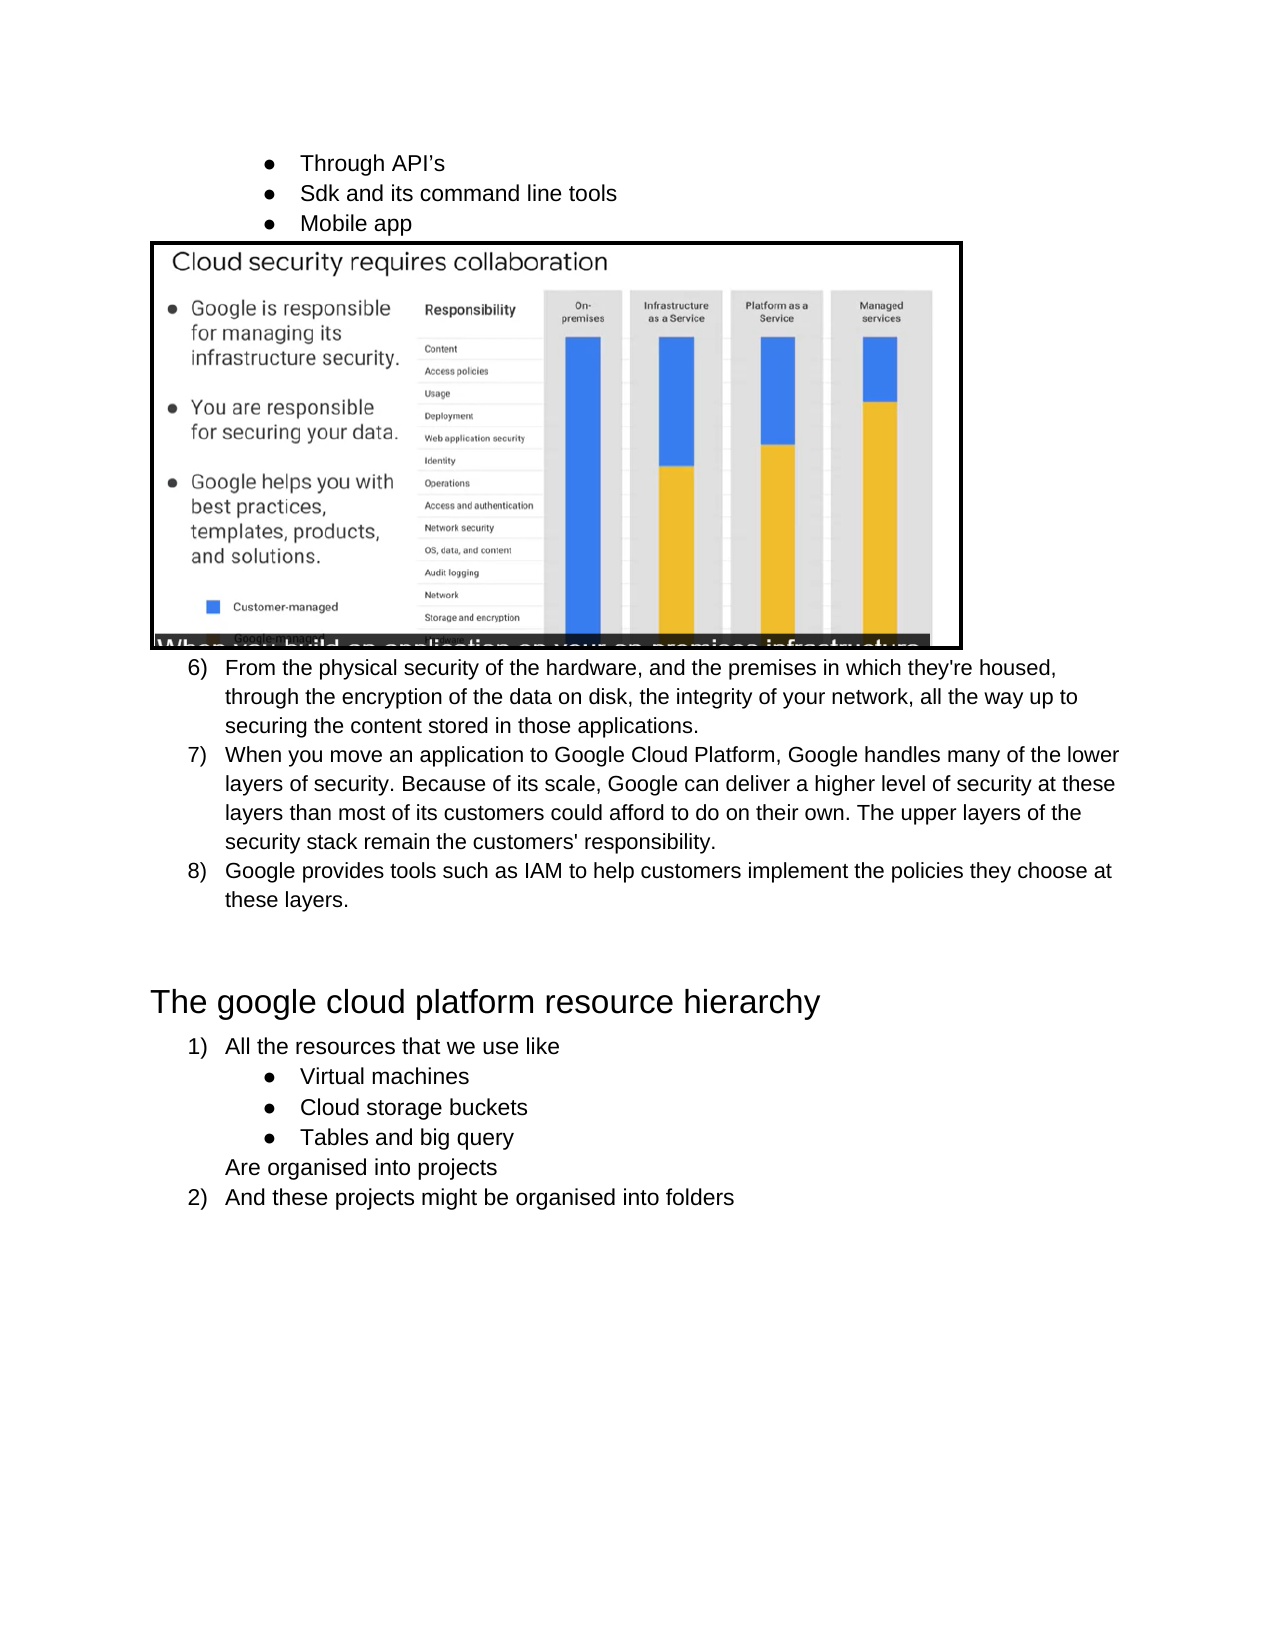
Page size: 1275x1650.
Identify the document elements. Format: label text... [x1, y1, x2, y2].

list Mobile app [262, 210, 1125, 237]
list And these projects might be organised into folders [187, 1184, 1125, 1211]
list Virtual machines [262, 1063, 1125, 1090]
list Through API’s [262, 150, 1125, 176]
list From the physical security of the hardware, and the premises in which they're housed, through the encryption of the data on disk, the integrity of your network, all the way up to securing the content stored in those applications. [187, 654, 1125, 738]
list When you move an application to Google Cloud Platform, Google handles many of the lower layers of security. Because of its scale, Google can deliver a higher level of security at these layers than most of its customers could afford to do on their own. The upper layers of the security stack remain the customers' responsibility. [187, 742, 1125, 854]
list Google provides tools such as IAM to help customers implement the policies they choose at these layers. [187, 858, 1125, 912]
list Tables and big query [262, 1124, 1125, 1150]
list Cloud storage buckets [262, 1093, 1125, 1120]
picture [154, 245, 959, 646]
list Sdk and its command line tools [262, 180, 1125, 207]
text Are organised into projects [150, 1154, 1125, 1180]
list All the resources that we use like [187, 1033, 1125, 1059]
subtitle The google cloud platform resource hierarchy [150, 982, 1125, 1021]
